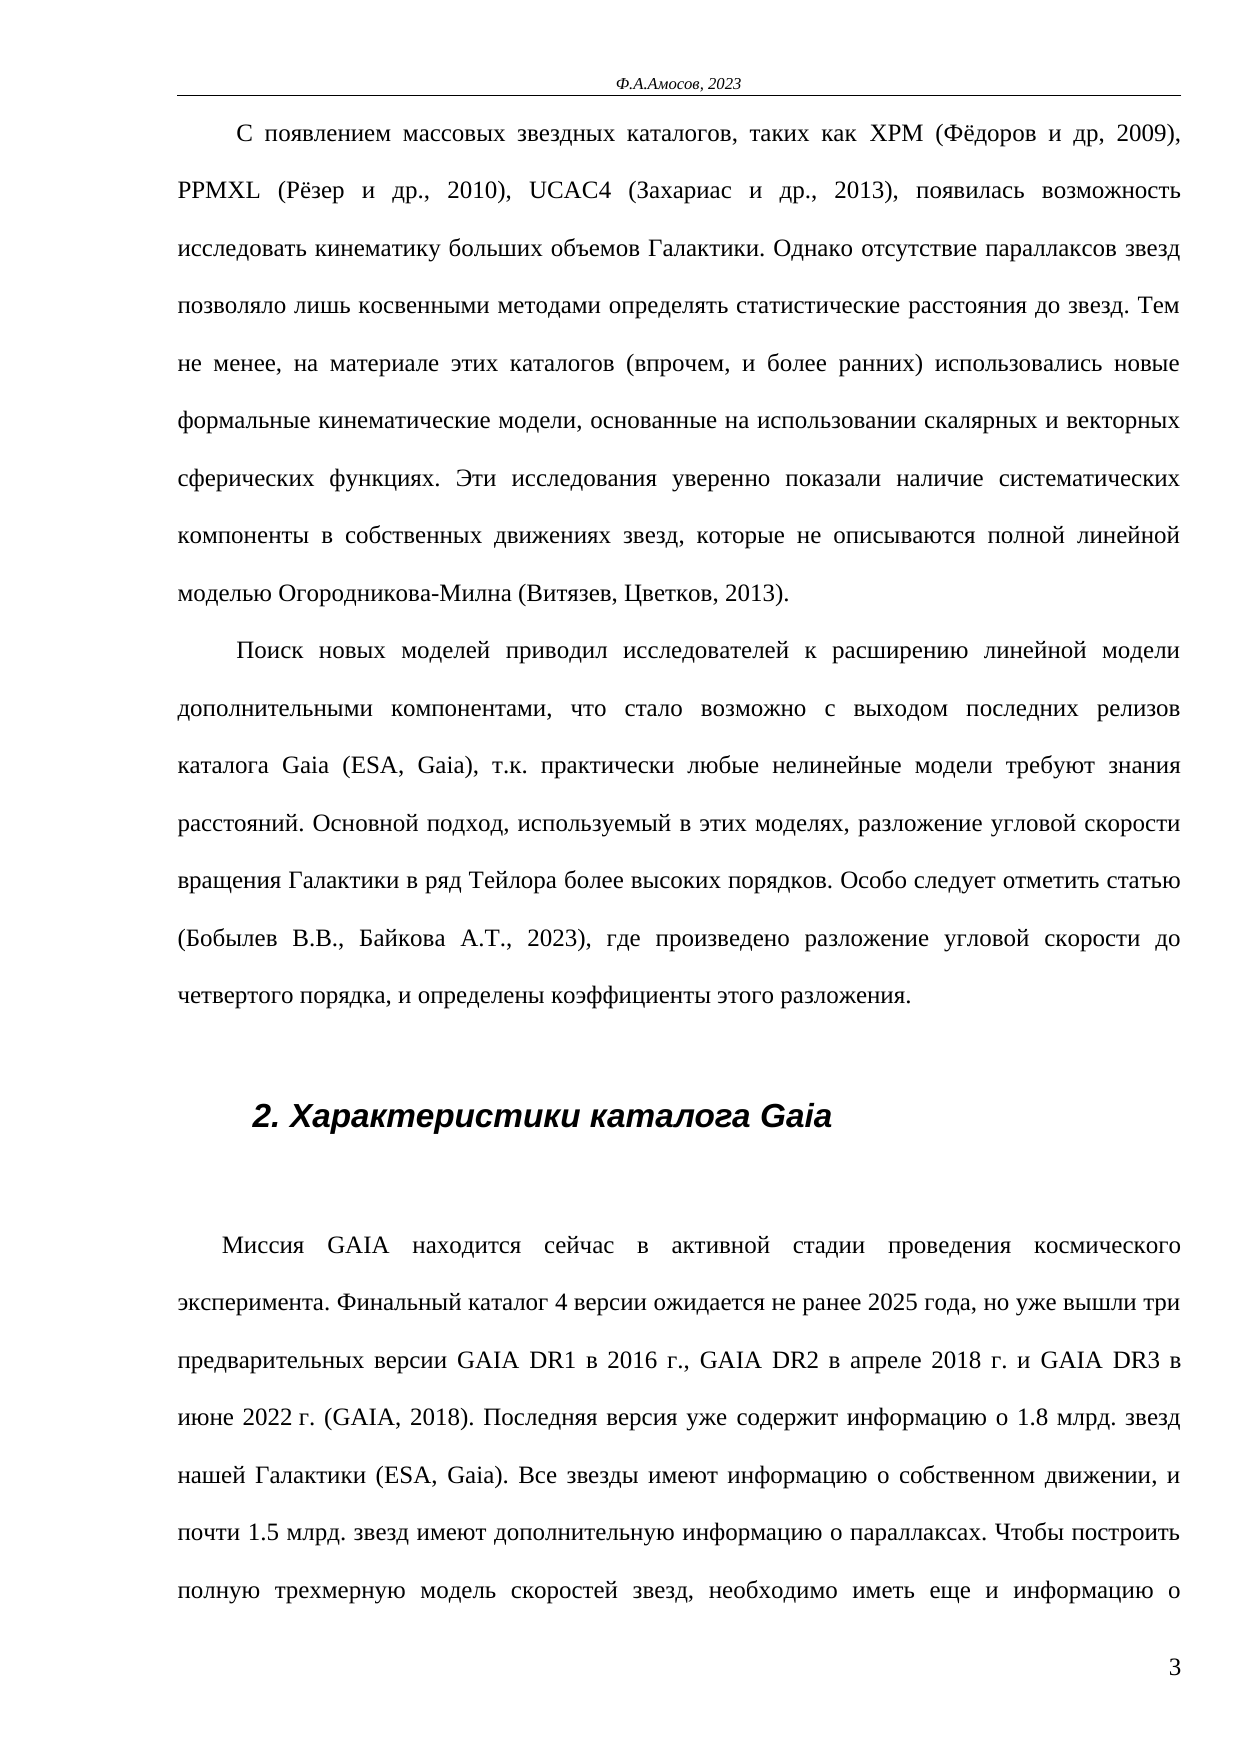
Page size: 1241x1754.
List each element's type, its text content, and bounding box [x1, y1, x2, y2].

title Характеристики каталога Gaia [252, 1096, 1181, 1134]
text С появлением массовых звездных каталогов, таких как XPM (Фёдоров и др, 2009), PPMXL (Рёзер и др., 2010), UCAC4 (Захариас и др., 2013), появилась возможность исследовать кинематику больших объемов Галактики. Однако отсутствие параллаксов звезд позволяло лишь косвенными методами определять статистические расстояния до звезд. Тем не менее, на материале этих каталогов (впрочем, и более ранних) использовались новые формальные кинематические модели, основанные на использовании скалярных и векторных сферических функциях. Эти исследования уверенно показали наличие систематических компоненты в собственных движениях звезд, которые не описываются полной линейной моделью Огородникова-Милна (Витязев, Цветков, 2013). [177, 118, 1181, 607]
text Поиск новых моделей приводил исследователей к расширению линейной модели дополнительными компонентами, что стало возможно с выходом последних релизов каталога Gaia (ESA, Gaia), т.к. практически любые нелинейные модели требуют знания расстояний. Основной подход, используемый в этих моделях, разложение угловой скорости вращения Галактики в ряд Тейлора более высоких порядков. Особо следует отметить статью (Бобылев В.В., Байкова А.Т., 2023), где произведено разложение угловой скорости до четвертого порядка, и определены коэффициенты этого разложения. [177, 636, 1181, 1009]
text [177, 1230, 1181, 1604]
